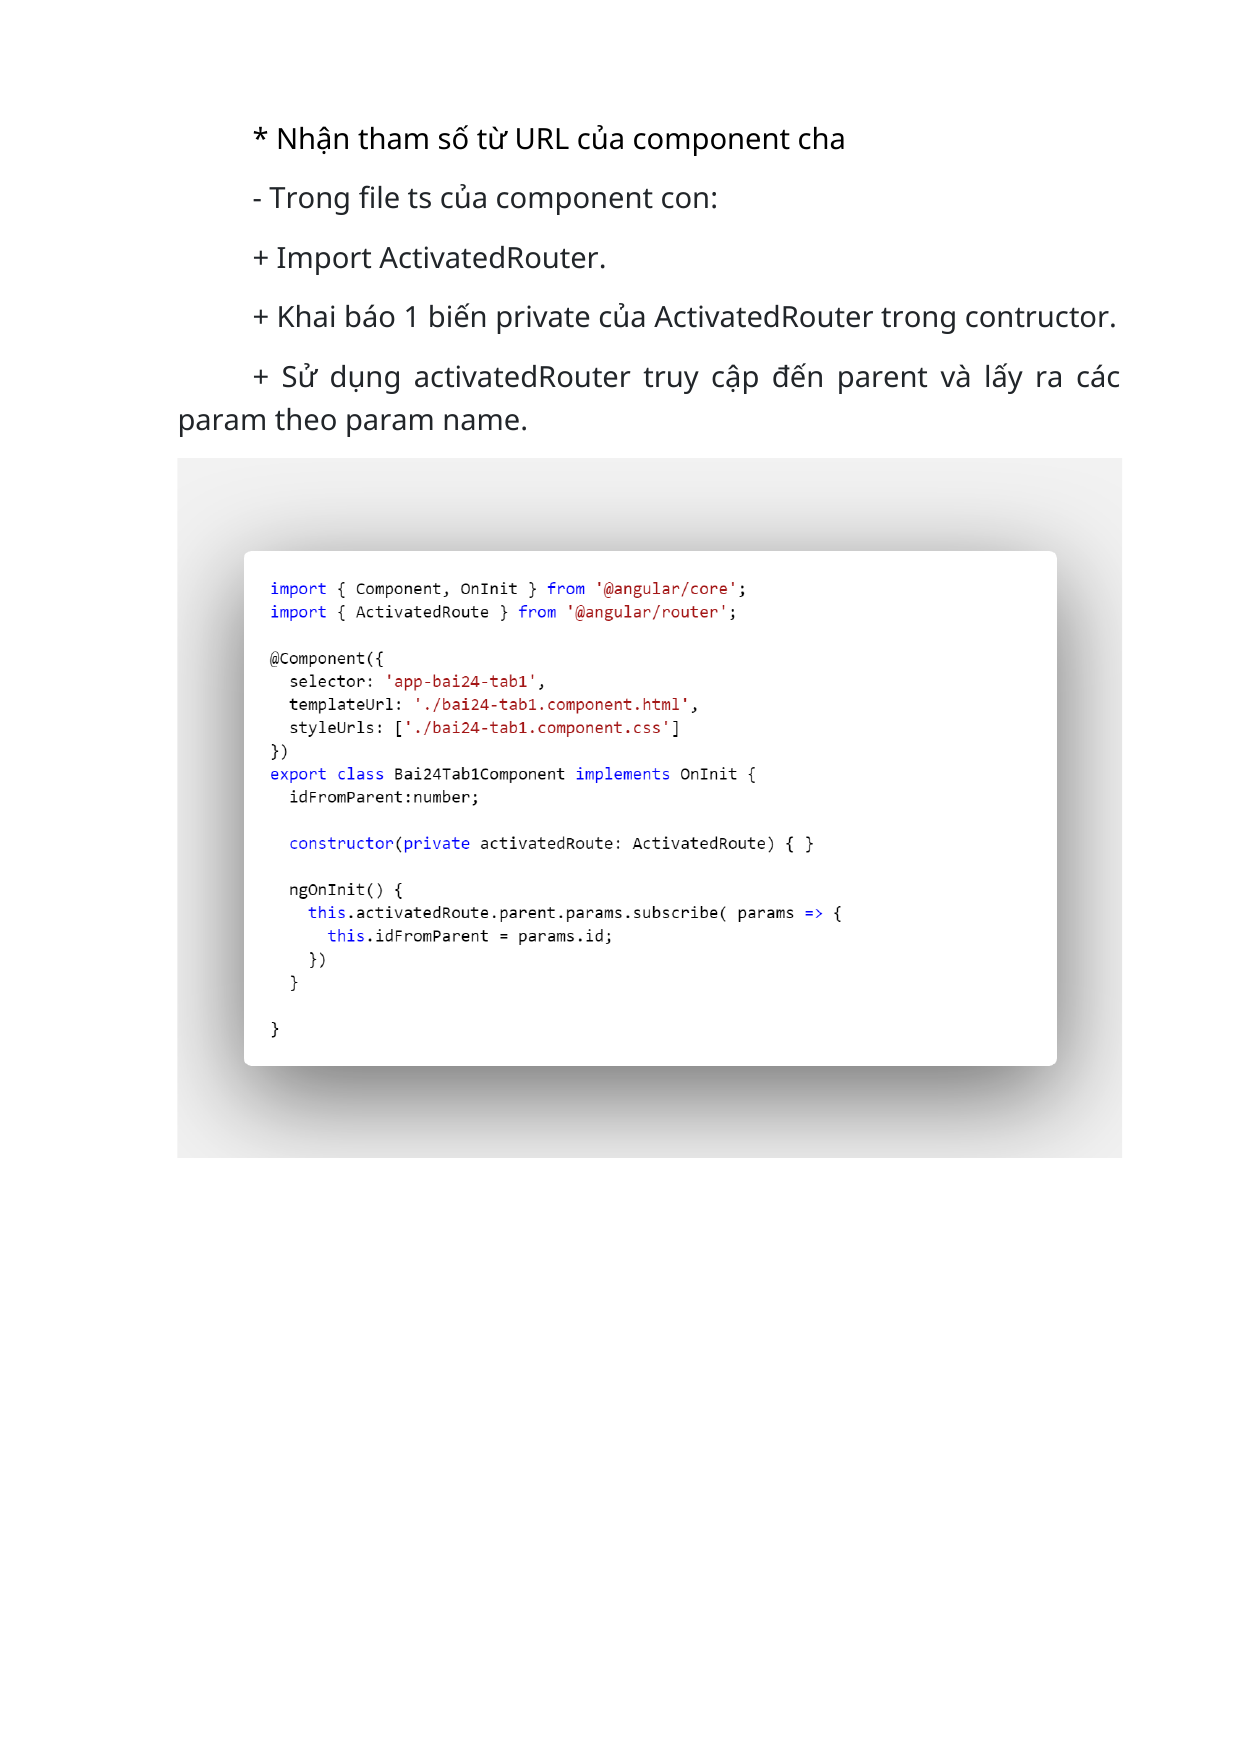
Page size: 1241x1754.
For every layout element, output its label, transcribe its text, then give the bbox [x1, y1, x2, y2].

text - Trong file ts của component con: [177, 178, 1122, 217]
picture [177, 458, 1123, 1158]
text + Khai báo 1 biến private của ActivatedRouter trong contructor. [177, 297, 1122, 336]
text * Nhận tham số từ URL của component cha [177, 118, 1122, 158]
text + Sử dụng activatedRouter truy cập đến parent và lấy ra các param theo param name. [177, 356, 1122, 438]
text + Import ActivatedRouter. [177, 237, 1122, 277]
